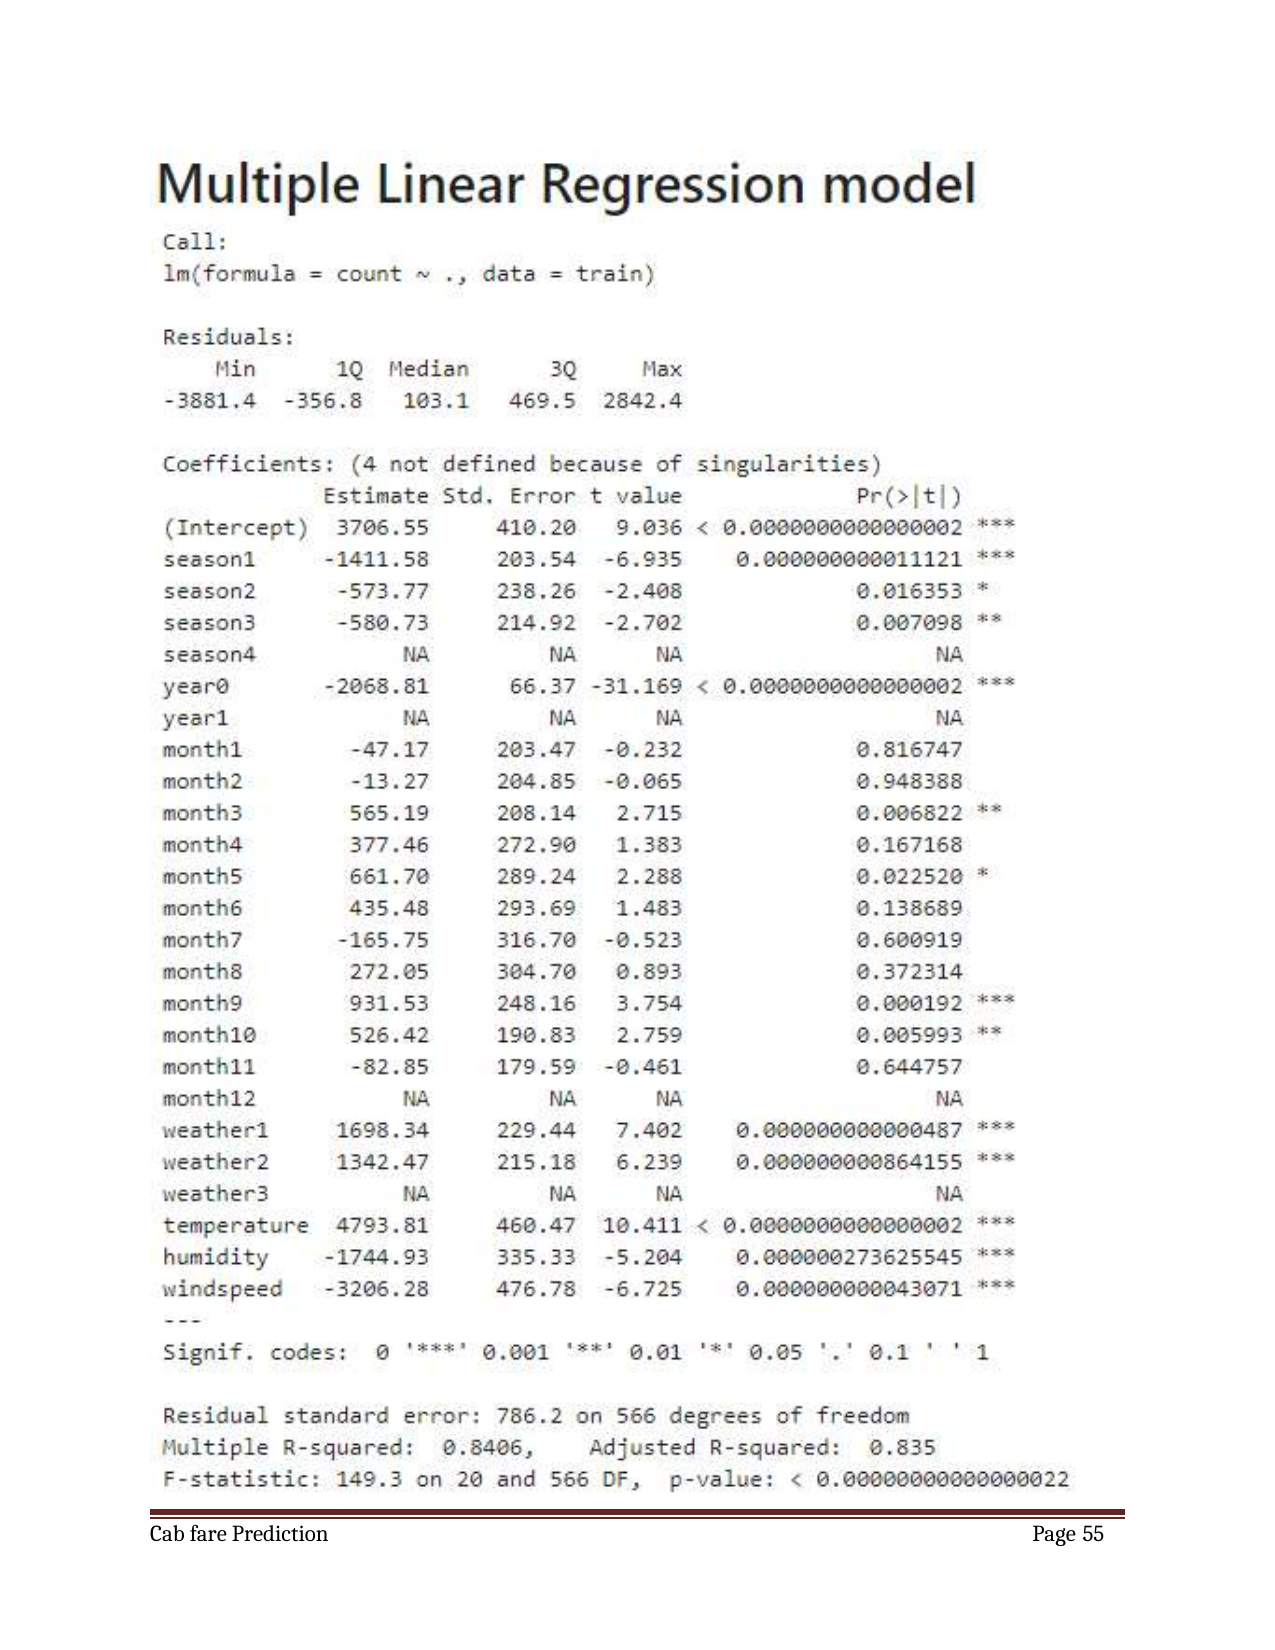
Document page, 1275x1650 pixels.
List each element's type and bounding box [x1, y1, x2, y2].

picture [150, 150, 1109, 1500]
